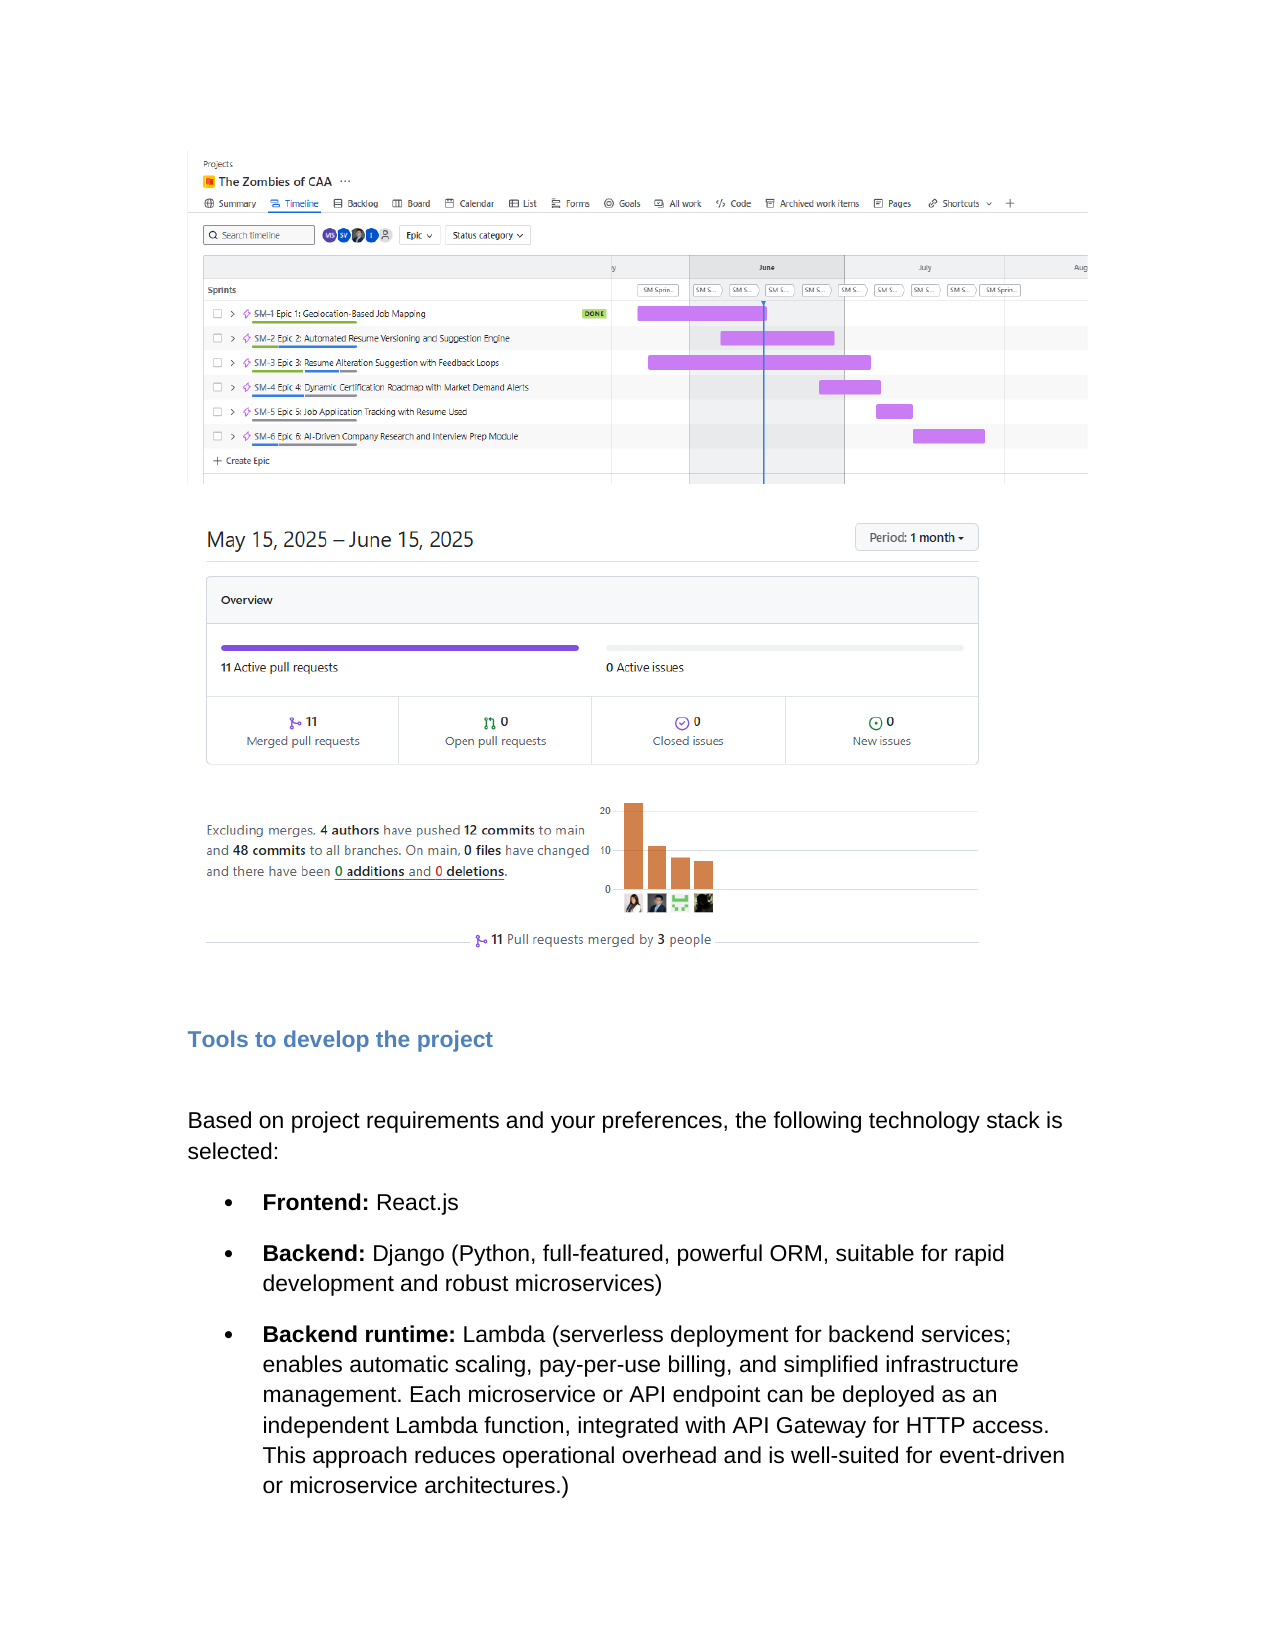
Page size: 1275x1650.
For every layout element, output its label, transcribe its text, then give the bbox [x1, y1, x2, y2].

list Frontend: React.js [225, 1189, 1087, 1215]
subtitle Tools to develop the project [187, 1026, 1087, 1053]
picture [187, 150, 1088, 484]
list Backend: Django (Python, full-featured, powerful ORM, suitable for rapid development and robust microservices) [225, 1240, 1087, 1296]
picture [187, 508, 1088, 951]
text Based on project requirements and your preferences, the following technology stack is selected: [187, 1107, 1087, 1164]
list Backend runtime: Lambda (serverless deployment for backend services; enables automatic scaling, pay-per-use billing, and simplified infrastructure management. Each microservice or API endpoint can be deployed as an independent Lambda function, integrated with API Gateway for HTTP access. This approach reduces operational overhead and is well-suited for event-driven or microservice architectures.) [225, 1321, 1087, 1498]
